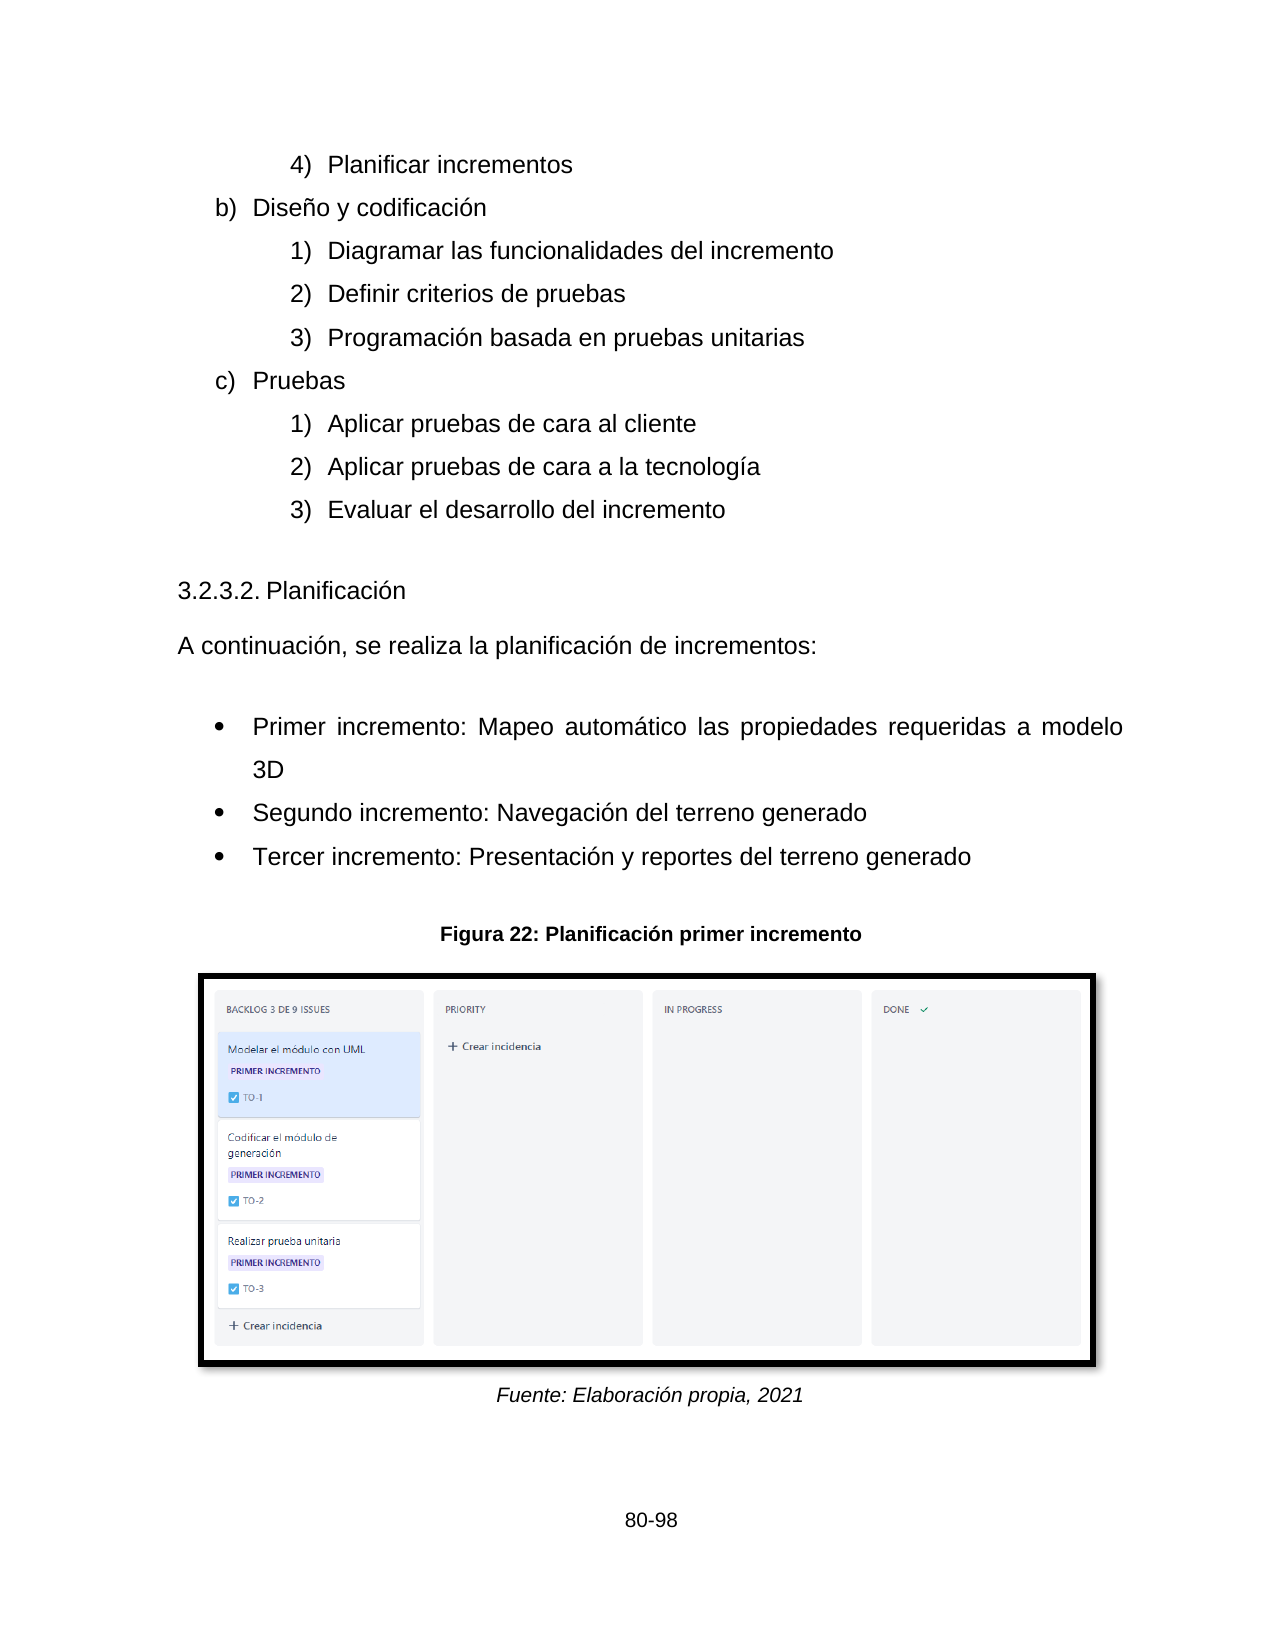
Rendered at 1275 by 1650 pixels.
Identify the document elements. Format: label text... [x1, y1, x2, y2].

list Planificar incrementos [290, 150, 1125, 179]
list Aplicar pruebas de cara al cliente [290, 409, 1125, 437]
list Programación basada en pruebas unitarias [290, 322, 1125, 351]
list Pruebas [215, 366, 1125, 394]
list Primer incremento: Mapeo automático las propiedades requeridas a modelo 3D [215, 712, 1125, 784]
picture [204, 979, 1090, 1360]
list Definir criterios de pruebas [290, 279, 1125, 308]
text Fuente: Elaboración propia, 2021 [177, 1383, 1125, 1407]
text Figura 22: Planificación primer incremento [177, 922, 1125, 946]
list Diseño y codificación [215, 193, 1125, 222]
list Aplicar pruebas de cara a la tecnología [290, 452, 1125, 481]
text Planificación [177, 576, 1125, 604]
text A continuación, se realiza la planificación de incrementos: [177, 631, 1125, 660]
list Evaluar el desarrollo del incremento [290, 495, 1125, 524]
list Tercer incremento: Presentación y reportes del terreno generado [215, 841, 1125, 870]
list Segundo incremento: Navegación del terreno generado [215, 798, 1125, 827]
list Diagramar las funcionalidades del incremento [290, 236, 1125, 265]
